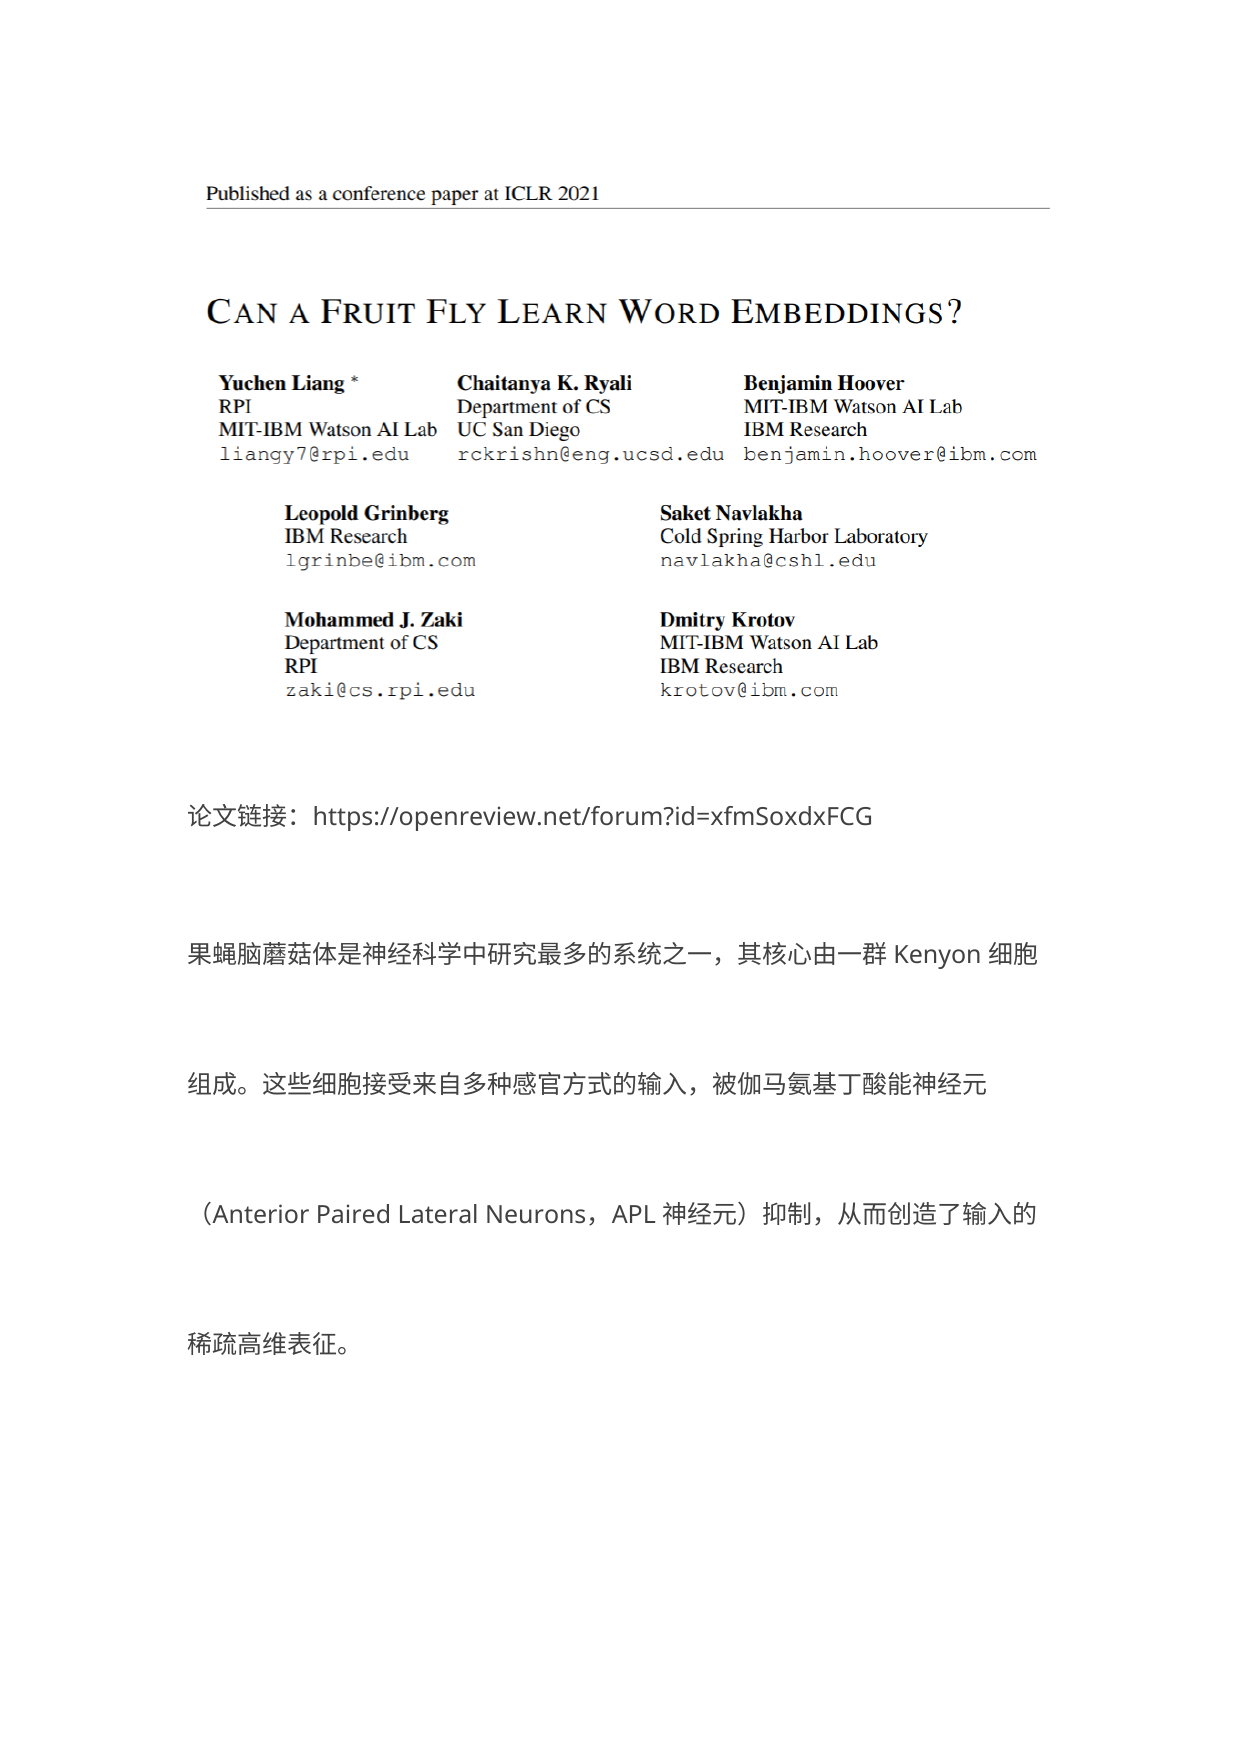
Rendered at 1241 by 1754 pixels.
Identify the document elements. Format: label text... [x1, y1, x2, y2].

text 果蝇脑蘑菇体是神经科学中研究最多的系统之一，其核心由一群 Kenyon 细胞组成。这些细胞接受来自多种感官方式的输入，被伽马氨基丁酸能神经元（Anterior Paired Lateral Neurons，APL 神经元）抑制，从而创造了输入的稀疏高维表征。 [187, 921, 1053, 1376]
picture [187, 168, 1053, 708]
text 论文链接：https://openreview.net/forum?id=xfmSoxdxFCG [187, 782, 1053, 847]
